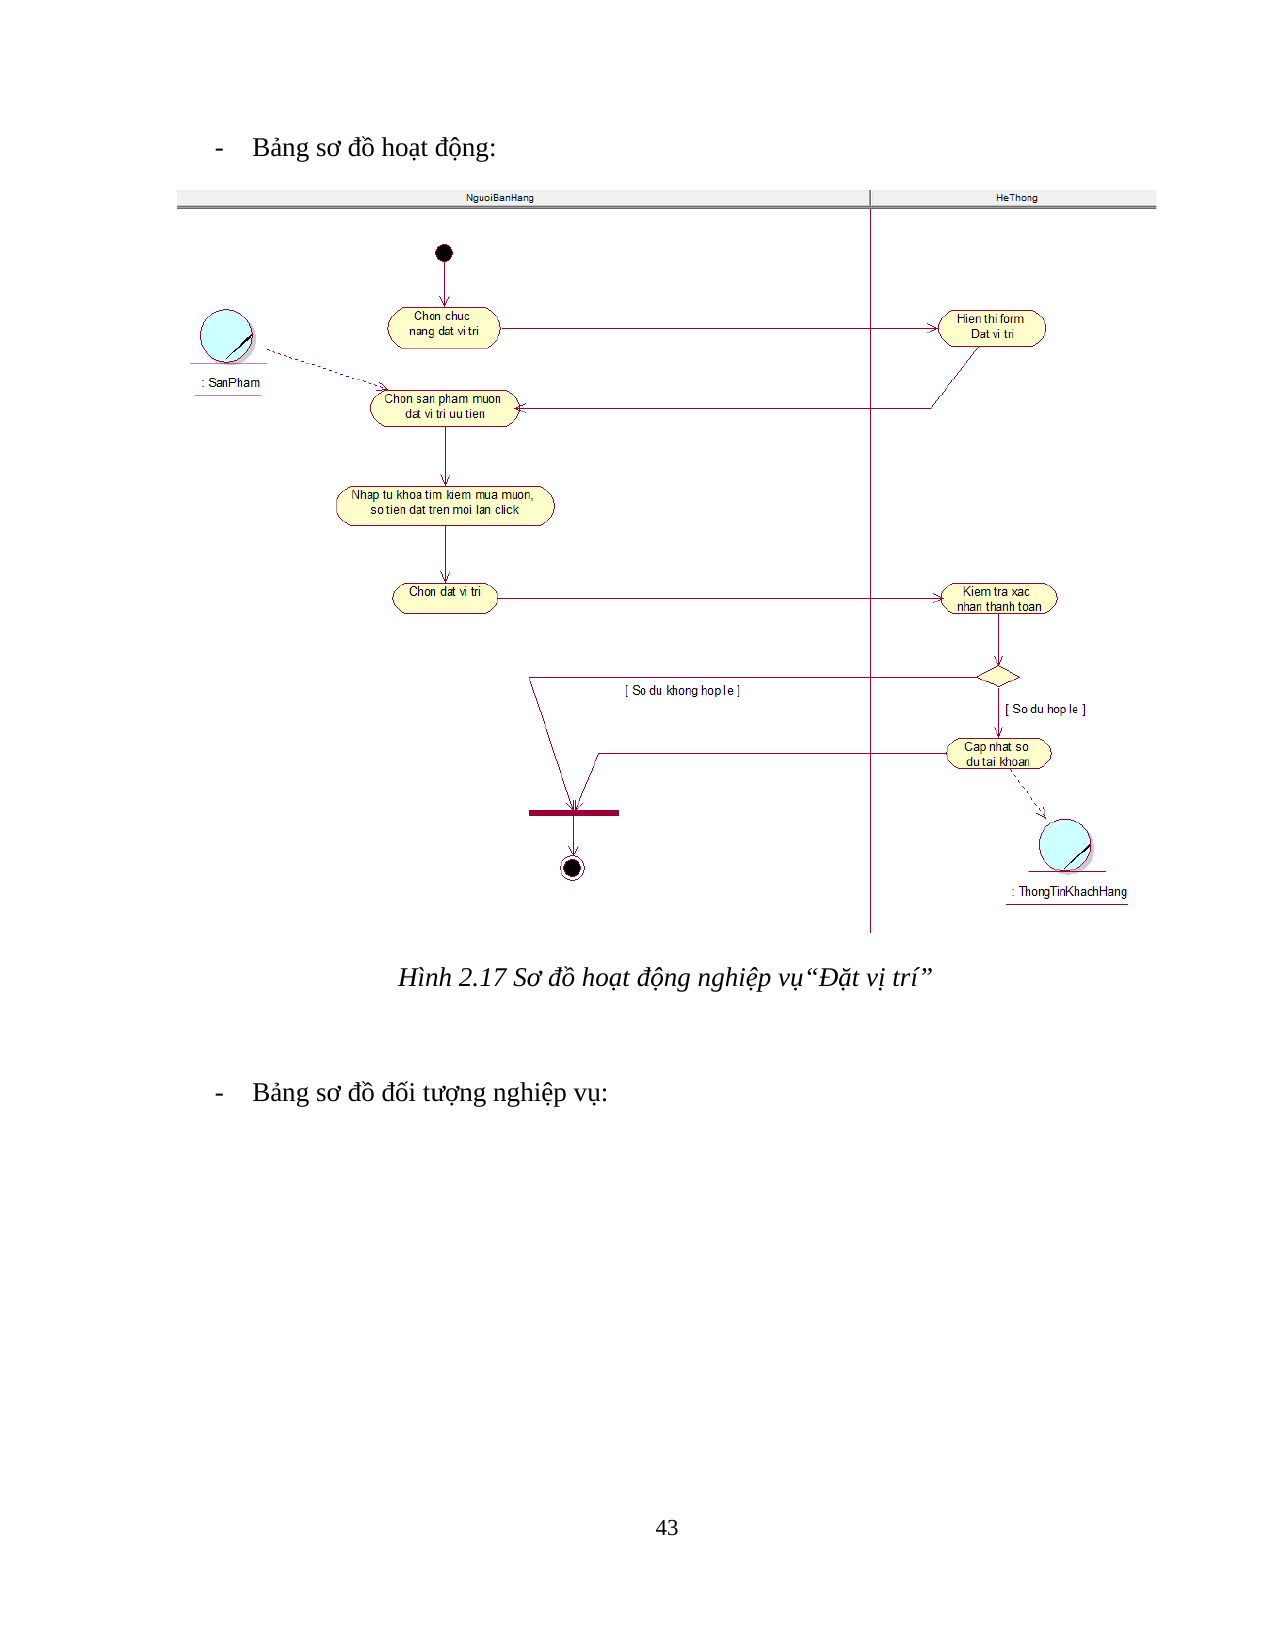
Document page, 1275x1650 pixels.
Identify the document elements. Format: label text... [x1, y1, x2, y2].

list Bảng sơ đồ đối tượng nghiệp vụ: [214, 1077, 1156, 1108]
list Bảng sơ đồ hoạt động: [214, 131, 1156, 162]
text Sơ đồ hoạt động nghiệp vụ“Đặt vị trí” [177, 961, 1156, 992]
picture [177, 190, 1157, 933]
